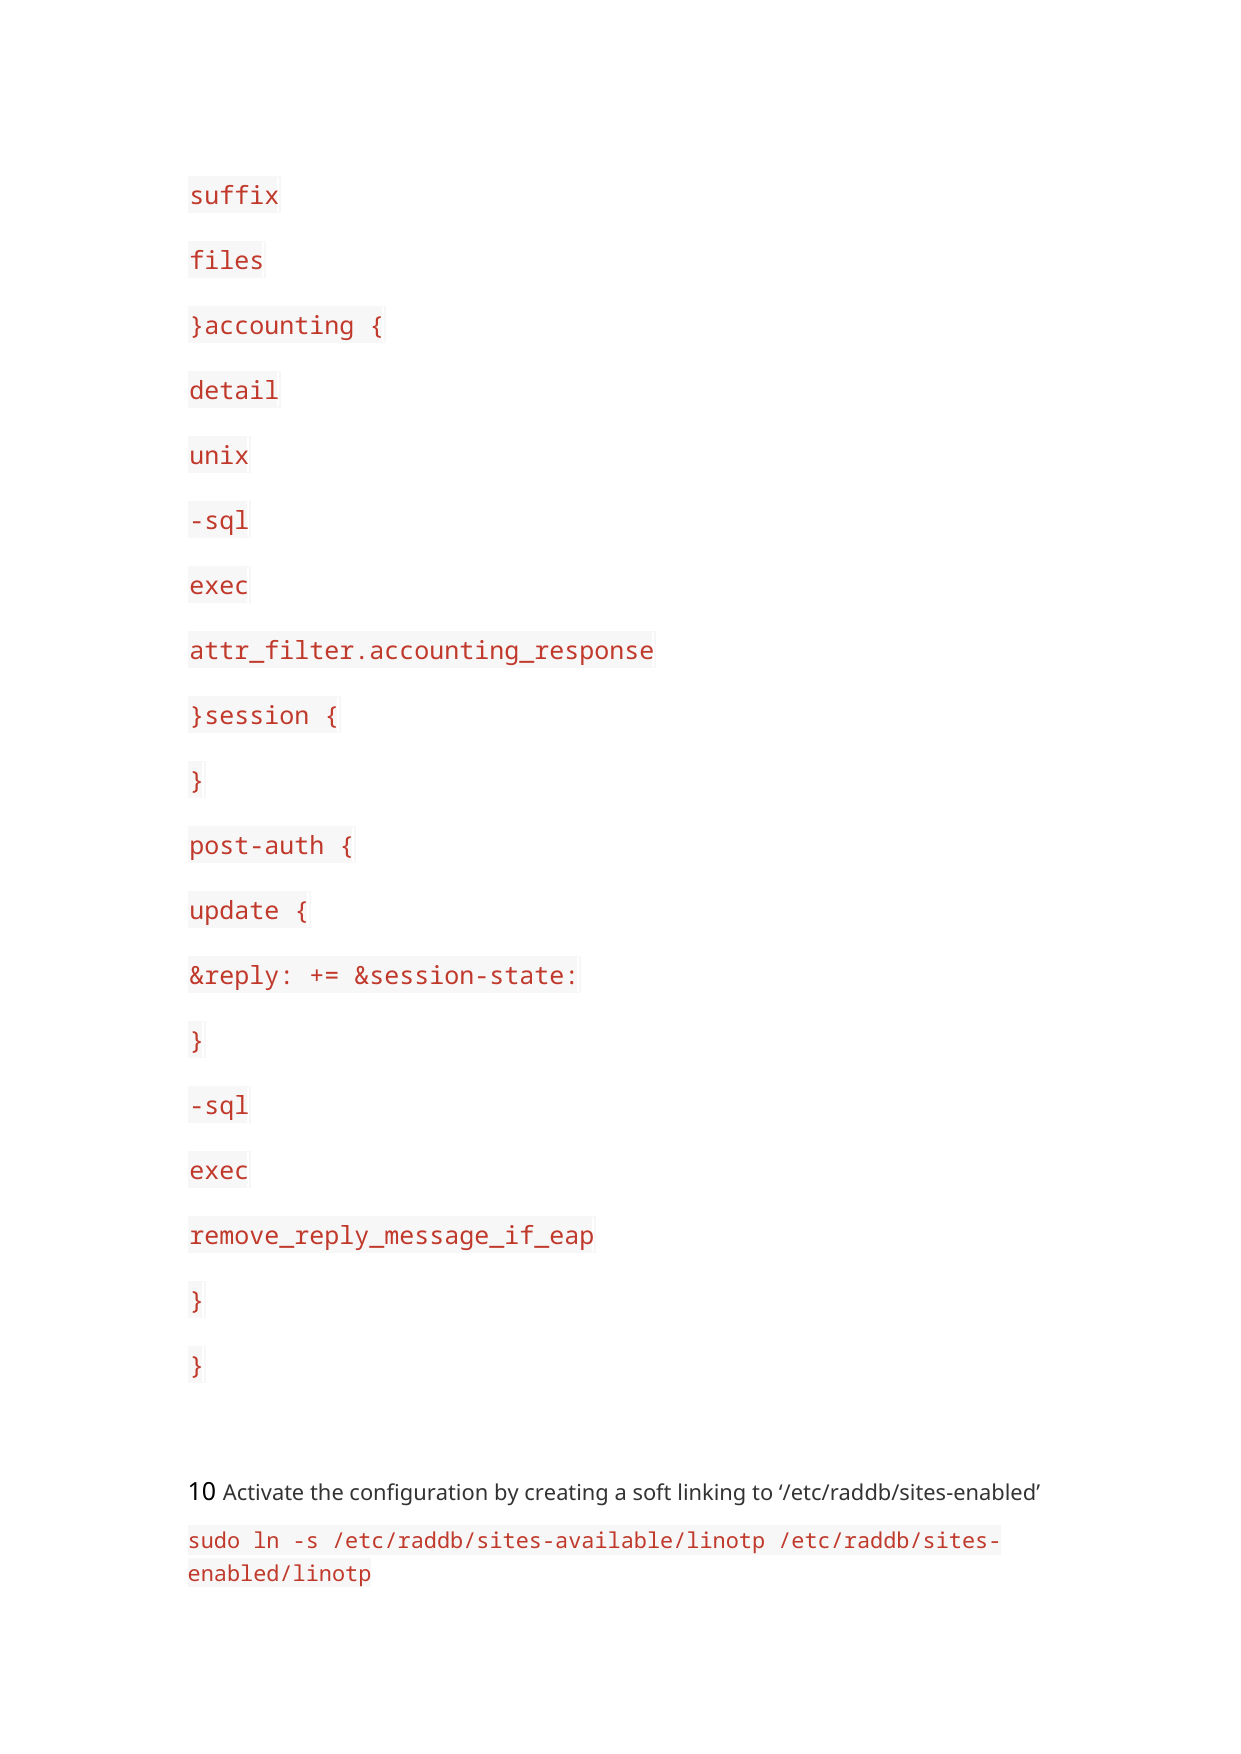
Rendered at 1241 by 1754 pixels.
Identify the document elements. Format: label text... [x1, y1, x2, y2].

text sudo ln -s /etc/raddb/sites-available/linotp /etc/raddb/sites-enabled/linotp [187, 1524, 1053, 1589]
text 10 Activate the configuration by creating a soft linking to ‘/etc/raddb/sites-enabled’ [187, 1459, 1053, 1524]
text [187, 162, 1053, 1397]
